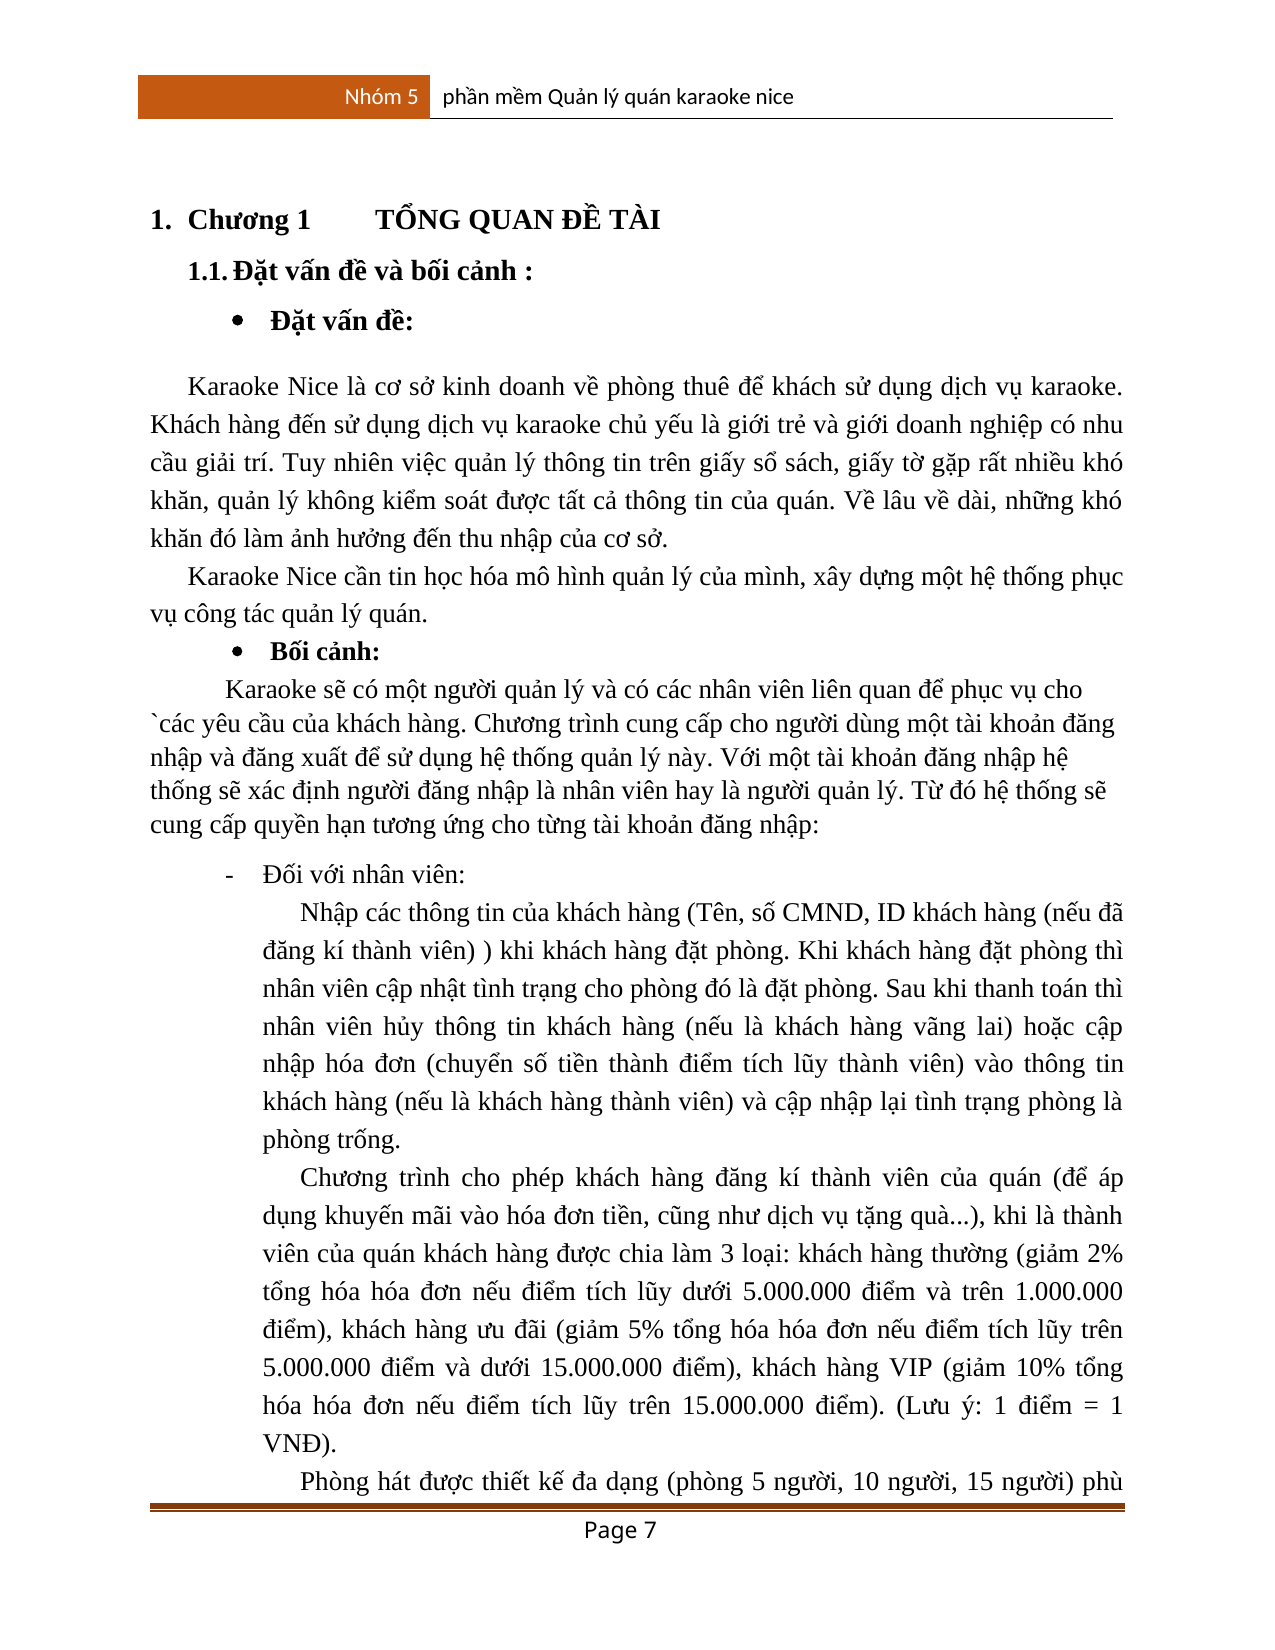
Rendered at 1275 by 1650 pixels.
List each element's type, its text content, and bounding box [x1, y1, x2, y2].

list Đặt vấn đề: [232, 303, 1125, 337]
text Karaoke Nice cần tin học hóa mô hình quản lý của mình, xây dựng một hệ thống phục vụ công tác quản lý quán. [150, 560, 1125, 629]
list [262, 1465, 1125, 1496]
list Bối cảnh: [232, 636, 1125, 667]
text Karaoke sẽ có một người quản lý và có các nhân viên liên quan để phục vụ cho `các yêu cầu của khách hàng. Chương trình cung cấp cho người dùng một tài khoản đăng nhập và đăng xuất để sử dụng hệ thống quản lý này. Với một tài khoản đăng nhập hệ thống sẽ xác định người đăng nhập là nhân viên hay là người quản lý. Từ đó hệ thống sẽ cung cấp quyền hạn tương ứng cho từng tài khoản đăng nhập: [150, 674, 1125, 839]
list Đối với nhân viên: [225, 858, 1125, 889]
text Karaoke Nice là cơ sở kinh doanh về phòng thuê để khách sử dụng dịch vụ karaoke. Khách hàng đến sử dụng dịch vụ karaoke chủ yếu là giới trẻ và giới doanh nghiệp có nhu cầu giải trí. Tuy nhiên việc quản lý thông tin trên giấy sổ sách, giấy tờ gặp rất nhiều khó khăn, quản lý không kiểm soát được tất cả thông tin của quán. Về lâu về dài, những khó khăn đó làm ảnh hưởng đến thu nhập của cơ sở. [150, 370, 1125, 553]
list Đặt vấn đề và bối cảnh : [187, 253, 1125, 286]
list Chương trình cho phép khách hàng đăng kí thành viên của quán (để áp dụng khuyến mãi vào hóa đơn tiền, cũng như dịch vụ tặng quà...), khi là thành viên của quán khách hàng được chia làm 3 loại: khách hàng thường (giảm 2% tổng hóa hóa đơn nếu điểm tích lũy dưới 5.000.000 điểm và trên 1.000.000 điểm), khách hàng ưu đãi (giảm 5% tổng hóa hóa đơn nếu điểm tích lũy trên 5.000.000 điểm và dưới 15.000.000 điểm), khách hàng VIP (giảm 10% tổng hóa hóa đơn nếu điểm tích lũy trên 15.000.000 điểm). (Lưu ý: 1 điểm = 1 VNĐ). [262, 1161, 1125, 1458]
list Nhập các thông tin của khách hàng (Tên, số CMND, ID khách hàng (nếu đã đăng kí thành viên) ) khi khách hàng đặt phòng. Khi khách hàng đặt phòng thì nhân viên cập nhật tình trạng cho phòng đó là đặt phòng. Sau khi thanh toán thì nhân viên hủy thông tin khách hàng (nếu là khách hàng vãng lai) hoặc cập nhập hóa đơn (chuyển số tiền thành điểm tích lũy thành viên) vào thông tin khách hàng (nếu là khách hàng thành viên) và cập nhập lại tình trạng phòng là phòng trống. [262, 896, 1125, 1154]
list Chương 1 TỔNG QUAN ĐỀ TÀI [150, 202, 1125, 236]
